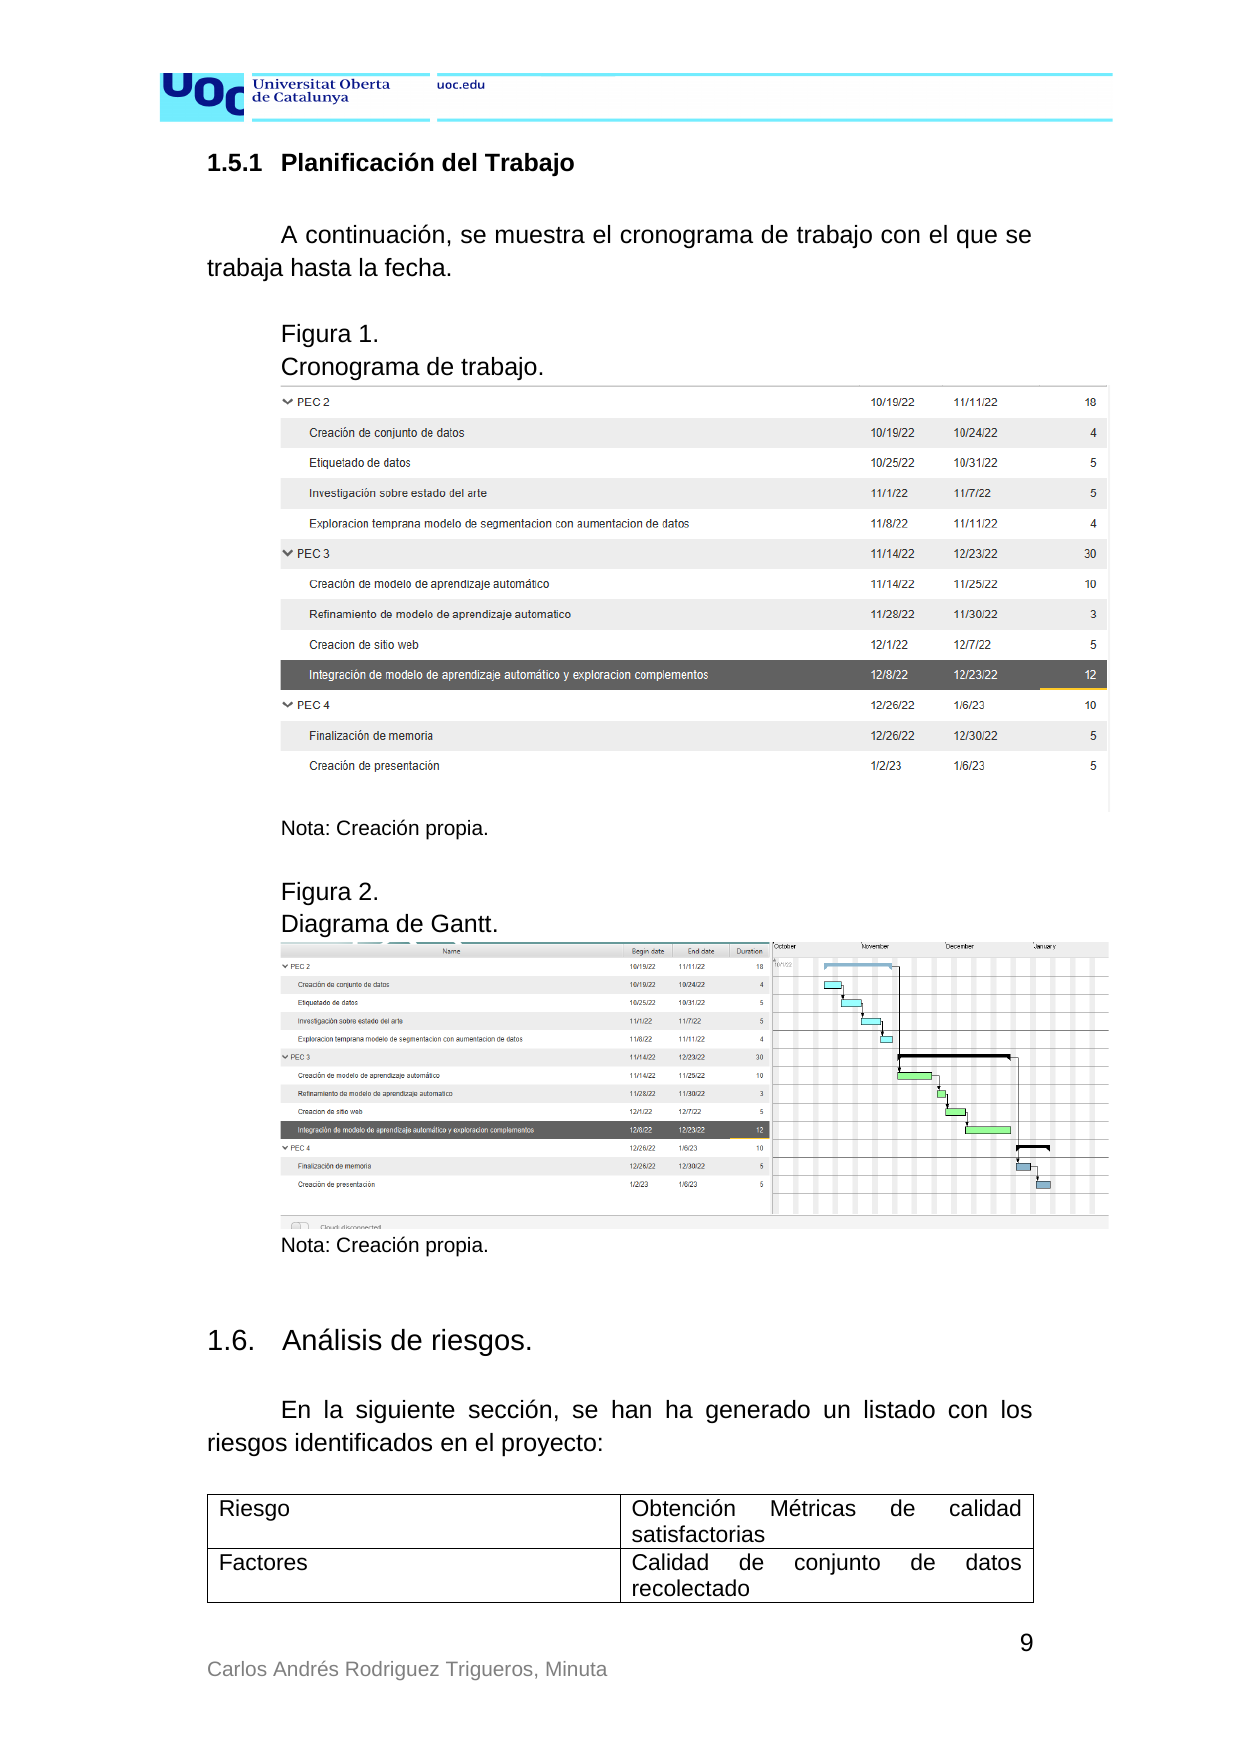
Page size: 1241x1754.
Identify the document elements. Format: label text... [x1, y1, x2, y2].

table_cell Calidad de conjunto de datos recolectado [621, 1549, 1033, 1602]
text A continuación, se muestra el cronograma de trabajo con el que se trabaja hasta la fecha. [207, 220, 1033, 282]
table_header Obtención Métricas de calidad satisfactorias [621, 1495, 1033, 1548]
text Figura 1. [207, 319, 1033, 348]
text Figura 2. [207, 876, 1033, 905]
text En la siguiente sección, se han ha generado un listado con los riesgos identificados en el proyecto: [207, 1395, 1033, 1457]
picture [159, 73, 1113, 124]
text Diagrama de Gantt. [207, 909, 1033, 938]
table_header Riesgo [208, 1495, 620, 1548]
text Nota: Creación propia. [207, 816, 1033, 840]
text Cronograma de trabajo. [207, 352, 1033, 381]
picture [280, 942, 1109, 1229]
subtitle Análisis de riesgos. [207, 1323, 1033, 1357]
text Nota: Creación propia. [207, 1233, 1033, 1257]
picture [280, 385, 1111, 812]
subtitle 1.5.1 Planificación del Trabajo [207, 148, 1033, 176]
table_cell Factores [208, 1549, 620, 1602]
